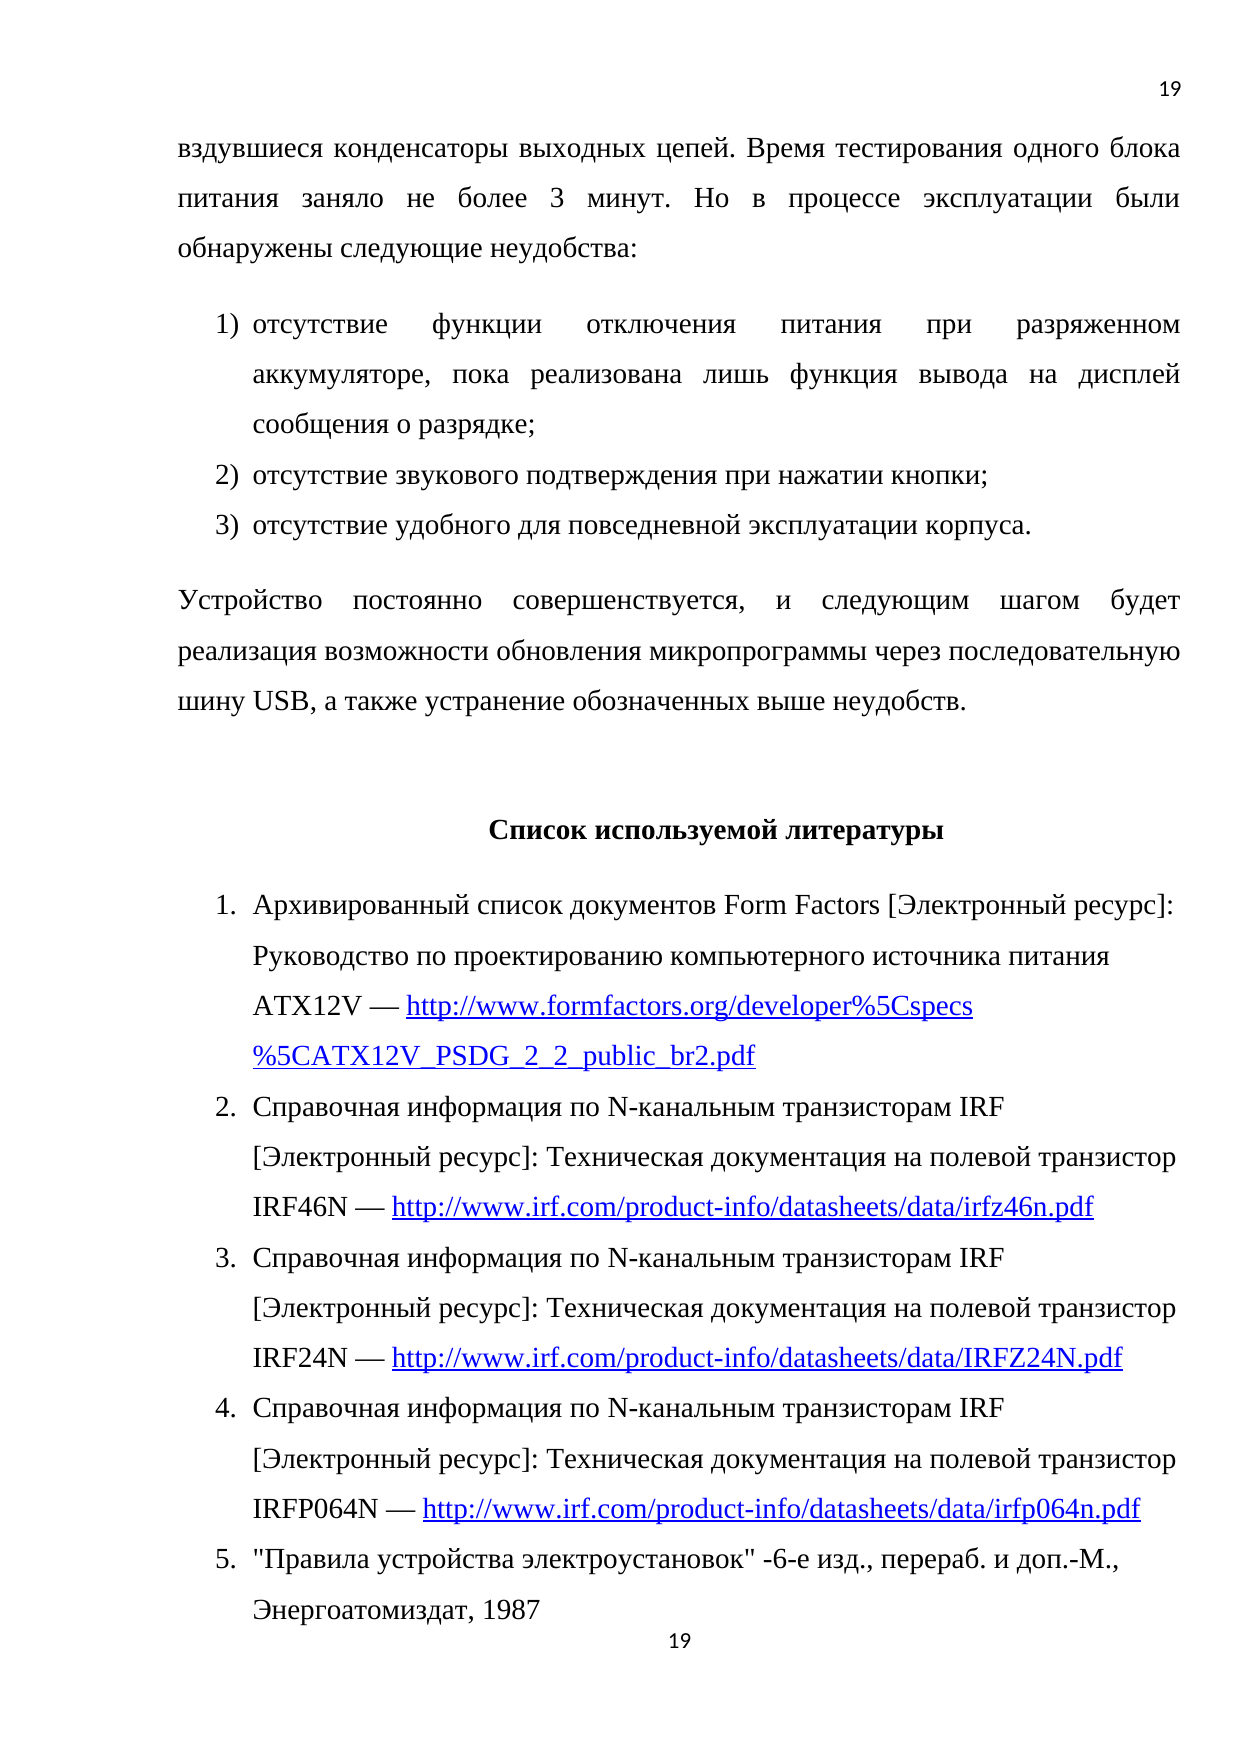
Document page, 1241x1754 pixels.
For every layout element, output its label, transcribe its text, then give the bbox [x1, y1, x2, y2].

list Справочная информация по N-канальным транзисторам IRF [Электронный ресурс]: Техническая документация на полевой транзистор IRF46N — http://www.irf.com/product-info/datasheets/data/irfz46n.pdf [215, 1089, 1181, 1223]
text Список используемой литературы [177, 812, 1181, 846]
list Справочная информация по N-канальным транзисторам IRF [Электронный ресурс]: Техническая документация на полевой транзистор IRF24N — http://www.irf.com/product-info/datasheets/data/IRFZ24N.pdf [215, 1240, 1181, 1374]
list отсутствие функции отключения питания при разряженном аккумуляторе, пока реализована лишь функция вывода на дисплей сообщения о разрядке; [215, 306, 1181, 440]
list отсутствие удобного для повседневной эксплуатации корпуса. [215, 507, 1181, 541]
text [177, 130, 1181, 264]
list отсутствие звукового подтверждения при нажатии кнопки; [215, 457, 1181, 490]
list Архивированный список документов Form Factors [Электронный ресурс]: Руководство по проектированию компьютерного источника питания ATX12V — http://www.formfactors.org/developer%5Cspecs%5CATX12V_PSDG_2_2_public_br2.pdf [215, 887, 1181, 1072]
list "Правила устройства электроустановок" -6-е изд., перераб. и доп.-М., Энергоатомиздат, 1987 [215, 1542, 1181, 1625]
list Справочная информация по N-канальным транзисторам IRF [Электронный ресурс]: Техническая документация на полевой транзистор IRFP064N — http://www.irf.com/product-info/datasheets/data/irfp064n.pdf [215, 1391, 1181, 1525]
text Устройство постоянно совершенствуется, и следующим шагом будет реализация возможности обновления микропрограммы через последовательную шину USB, а также устранение обозначенных выше неудобств. [177, 582, 1181, 717]
